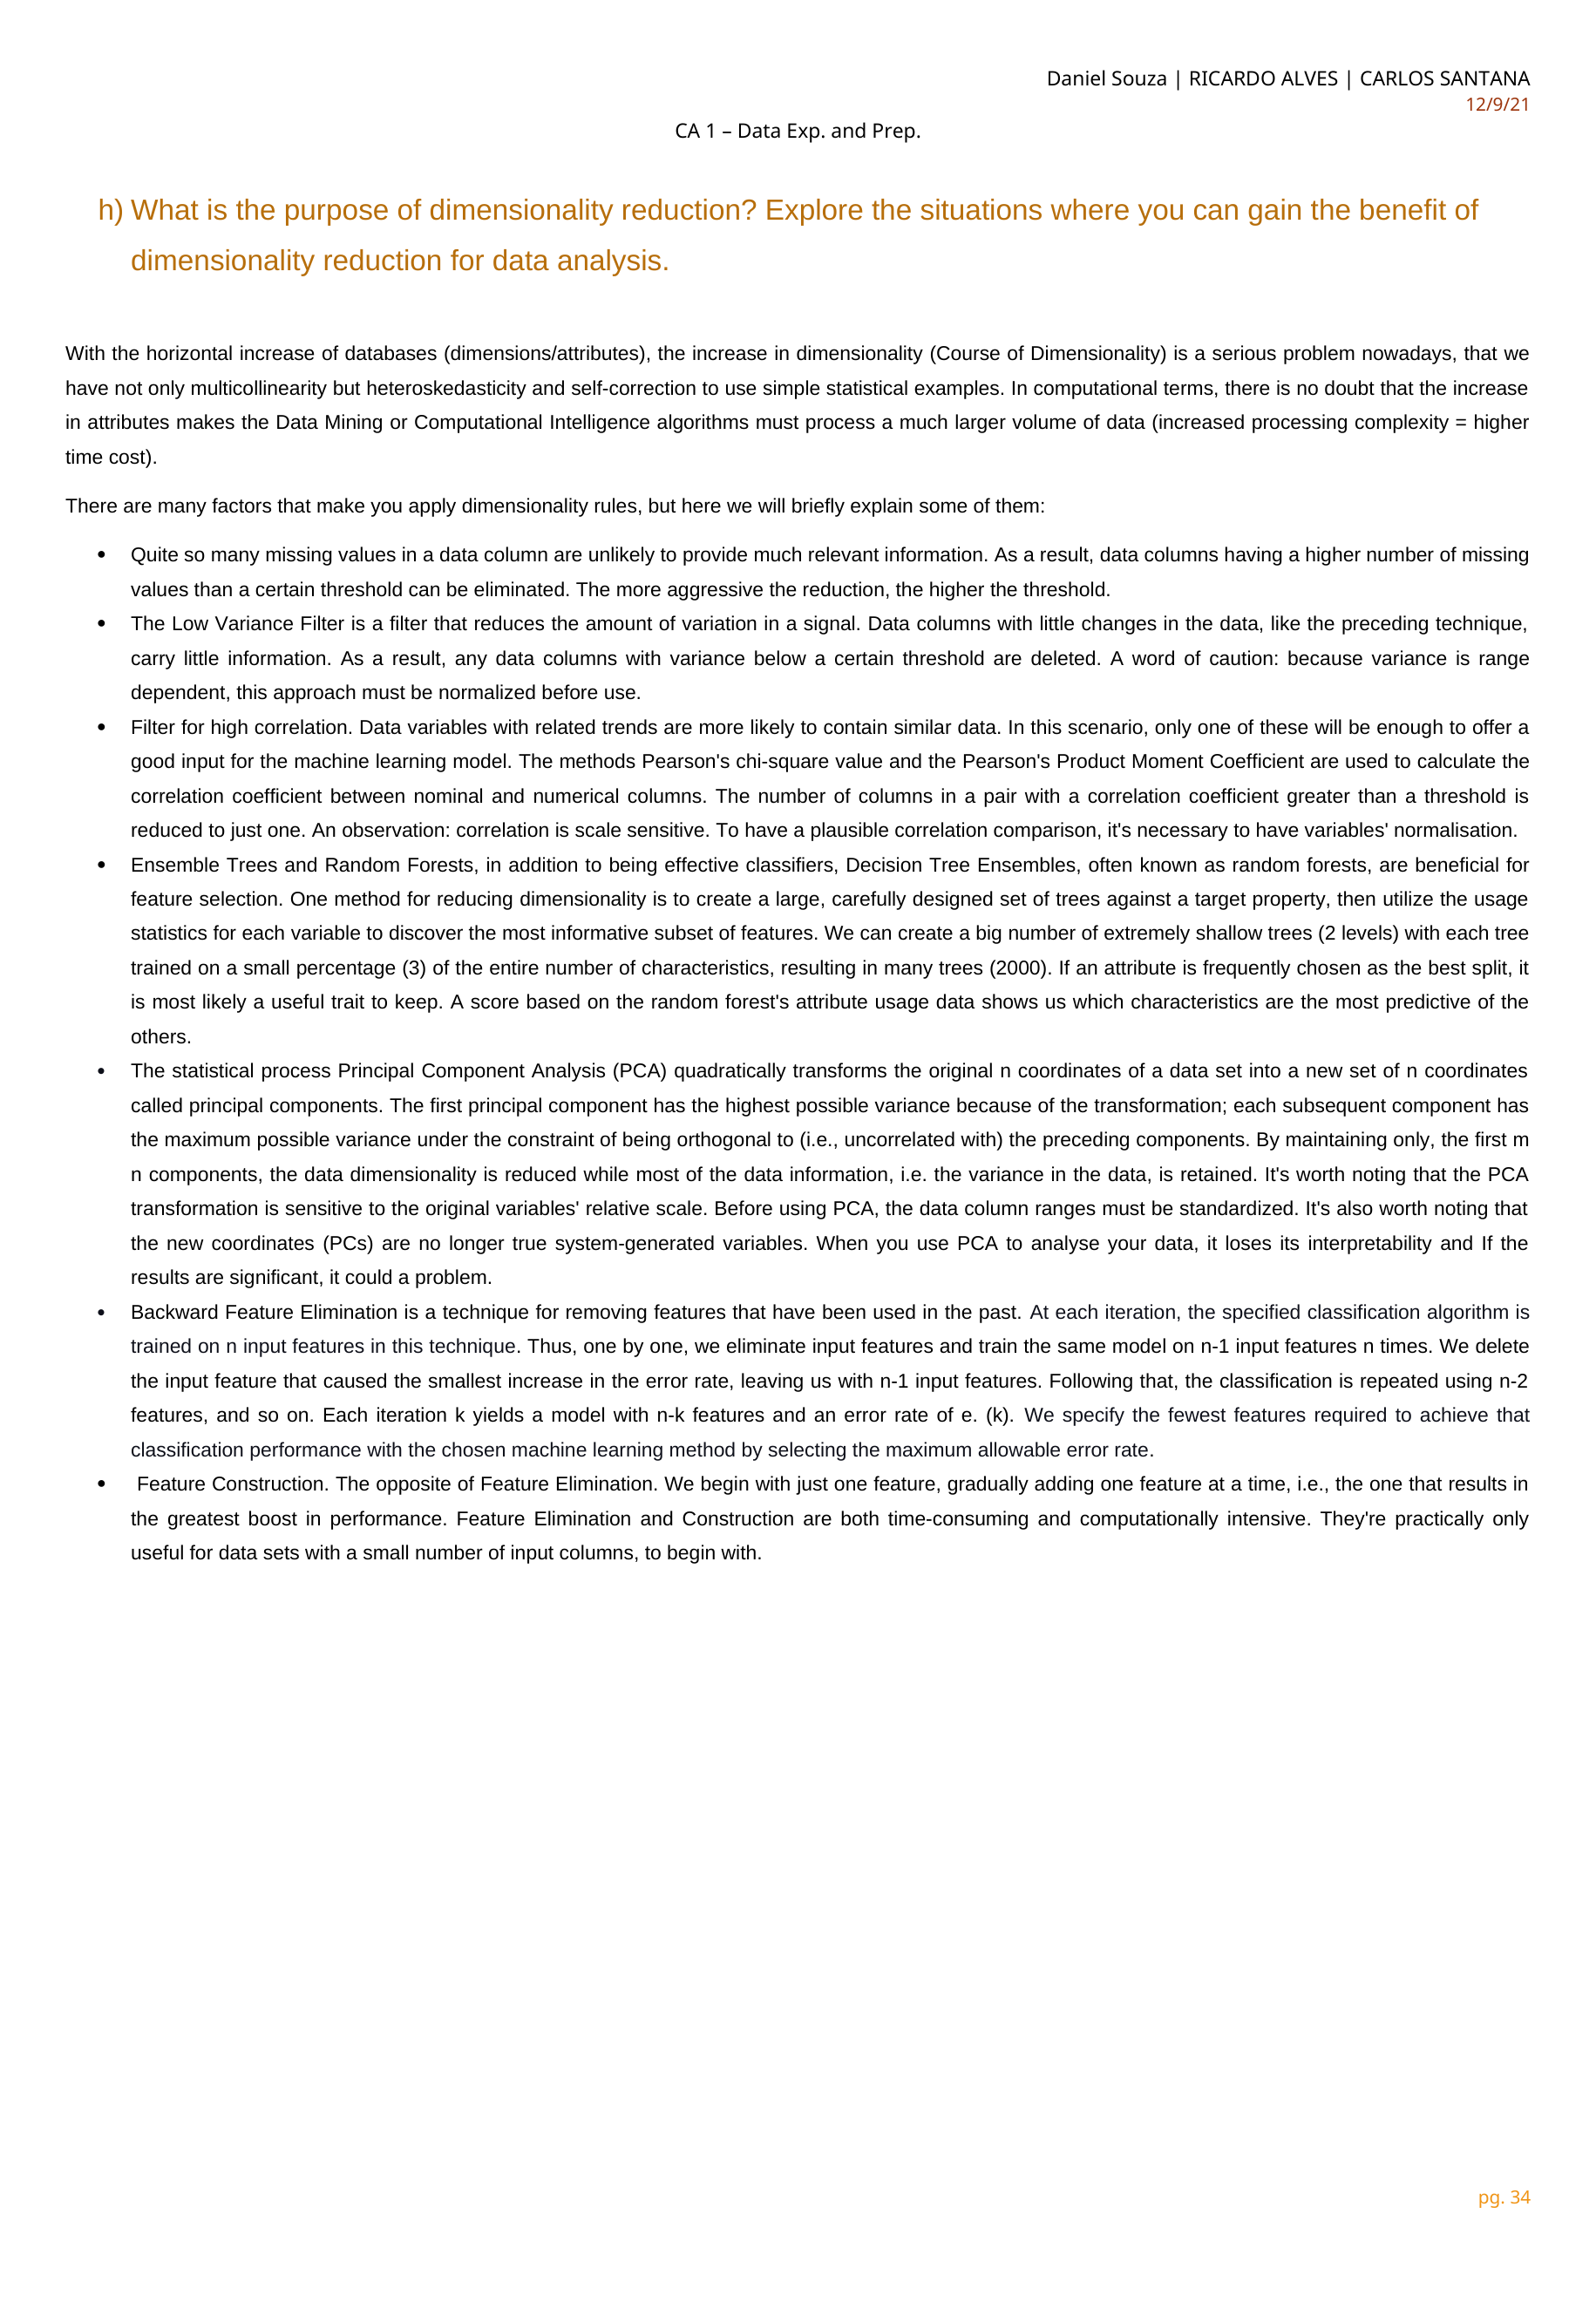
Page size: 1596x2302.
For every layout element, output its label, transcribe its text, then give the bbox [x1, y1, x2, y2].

list The statistical process Principal Component Analysis (PCA) quadratically transforms the original n coordinates of a data set into a new set of n coordinates called principal components. The first principal component has the highest possible variance because of the transformation; each subsequent component has the maximum possible variance under the constraint of being orthogonal to (i.e., uncorrelated with) the preceding components. By maintaining only, the first m n components, the data dimensionality is reduced while most of the data information, i.e. the variance in the data, is retained. It's worth noting that the PCA transformation is sensitive to the original variables' relative scale. Before using PCA, the data column ranges must be standardized. It's also worth noting that the new coordinates (PCs) are no longer true system-generated variables. When you use PCA to analyse your data, it loses its interpretability and If the results are significant, it could a problem. [98, 1059, 1531, 1288]
list Feature Construction. The opposite of Feature Elimination. We begin with just one feature, gradually adding one feature at a time, i.e., the one that results in the greatest boost in performance. Feature Elimination and Construction are both time-consuming and computationally intensive. They're practically only useful for data sets with a small number of input columns, to begin with. [98, 1472, 1531, 1564]
list Ensemble Trees and Random Forests, in addition to being effective classifiers, Decision Tree Ensembles, often known as random forests, are beneficial for feature selection. One method for reducing dimensionality is to create a large, carefully designed set of trees against a target property, then utilize the usage statistics for each variable to discover the most informative subset of features. We can create a big number of extremely shallow trees (2 levels) with each tree trained on a small percentage (3) of the entire number of characteristics, resulting in many trees (2000). If an attribute is frequently chosen as the best split, it is most likely a useful trait to keep. A score based on the random forest's attribute usage data shows us which characteristics are the most predictive of the others. [98, 852, 1531, 1048]
subtitle What is the purpose of dimensionality reduction? Explore the situations where you can gain the benefit of dimensionality reduction for data analysis. [98, 193, 1531, 276]
text There are many factors that make you apply dimensionality rules, but here we will briefly explain some of them: [65, 494, 1531, 517]
list Filter for high correlation. Data variables with related trends are more likely to contain similar data. In this scenario, only one of these will be enough to offer a good input for the machine learning model. The methods Pearson's chi-square value and the Pearson's Product Moment Coefficient are used to calculate the correlation coefficient between nominal and numerical columns. The number of columns in a pair with a correlation coefficient greater than a threshold is reduced to just one. An observation: correlation is scale sensitive. To have a plausible correlation comparison, it's necessary to have variables' normalisation. [98, 716, 1531, 841]
list Quite so many missing values in a data column are unlikely to provide much relevant information. As a result, data columns having a higher number of missing values than a certain threshold can be eliminated. The more aggressive the reduction, the higher the threshold. [98, 543, 1531, 601]
list Backward Feature Elimination is a technique for removing features that have been used in the past. At each iteration, the specified classification algorithm is trained on n input features in this technique. Thus, one by one, we eliminate input features and train the same model on n-1 input features n times. We delete the input feature that caused the smallest increase in the error rate, leaving us with n-1 input features. Following that, the classification is repeated using n-2 features, and so on. Each iteration k yields a model with n-k features and an error rate of e. (k). We specify the fewest features required to achieve that classification performance with the chosen machine learning method by selecting the maximum allowable error rate. [98, 1300, 1531, 1461]
text With the horizontal increase of databases (dimensions/attributes), the increase in dimensionality (Course of Dimensionality) is a serious problem nowadays, that we have not only multicollinearity but heteroskedasticity and self-correction to use simple statistical examples. In computational terms, there is no doubt that the increase in attributes makes the Data Mining or Computational Intelligence algorithms must process a much larger volume of data (increased processing complexity = higher time cost). [65, 342, 1531, 468]
list The Low Variance Filter is a filter that reduces the amount of variation in a signal. Data columns with little changes in the data, like the preceding technique, carry little information. As a result, any data columns with variance below a certain threshold are deleted. A word of caution: because variance is range dependent, this approach must be normalized before use. [98, 612, 1531, 703]
